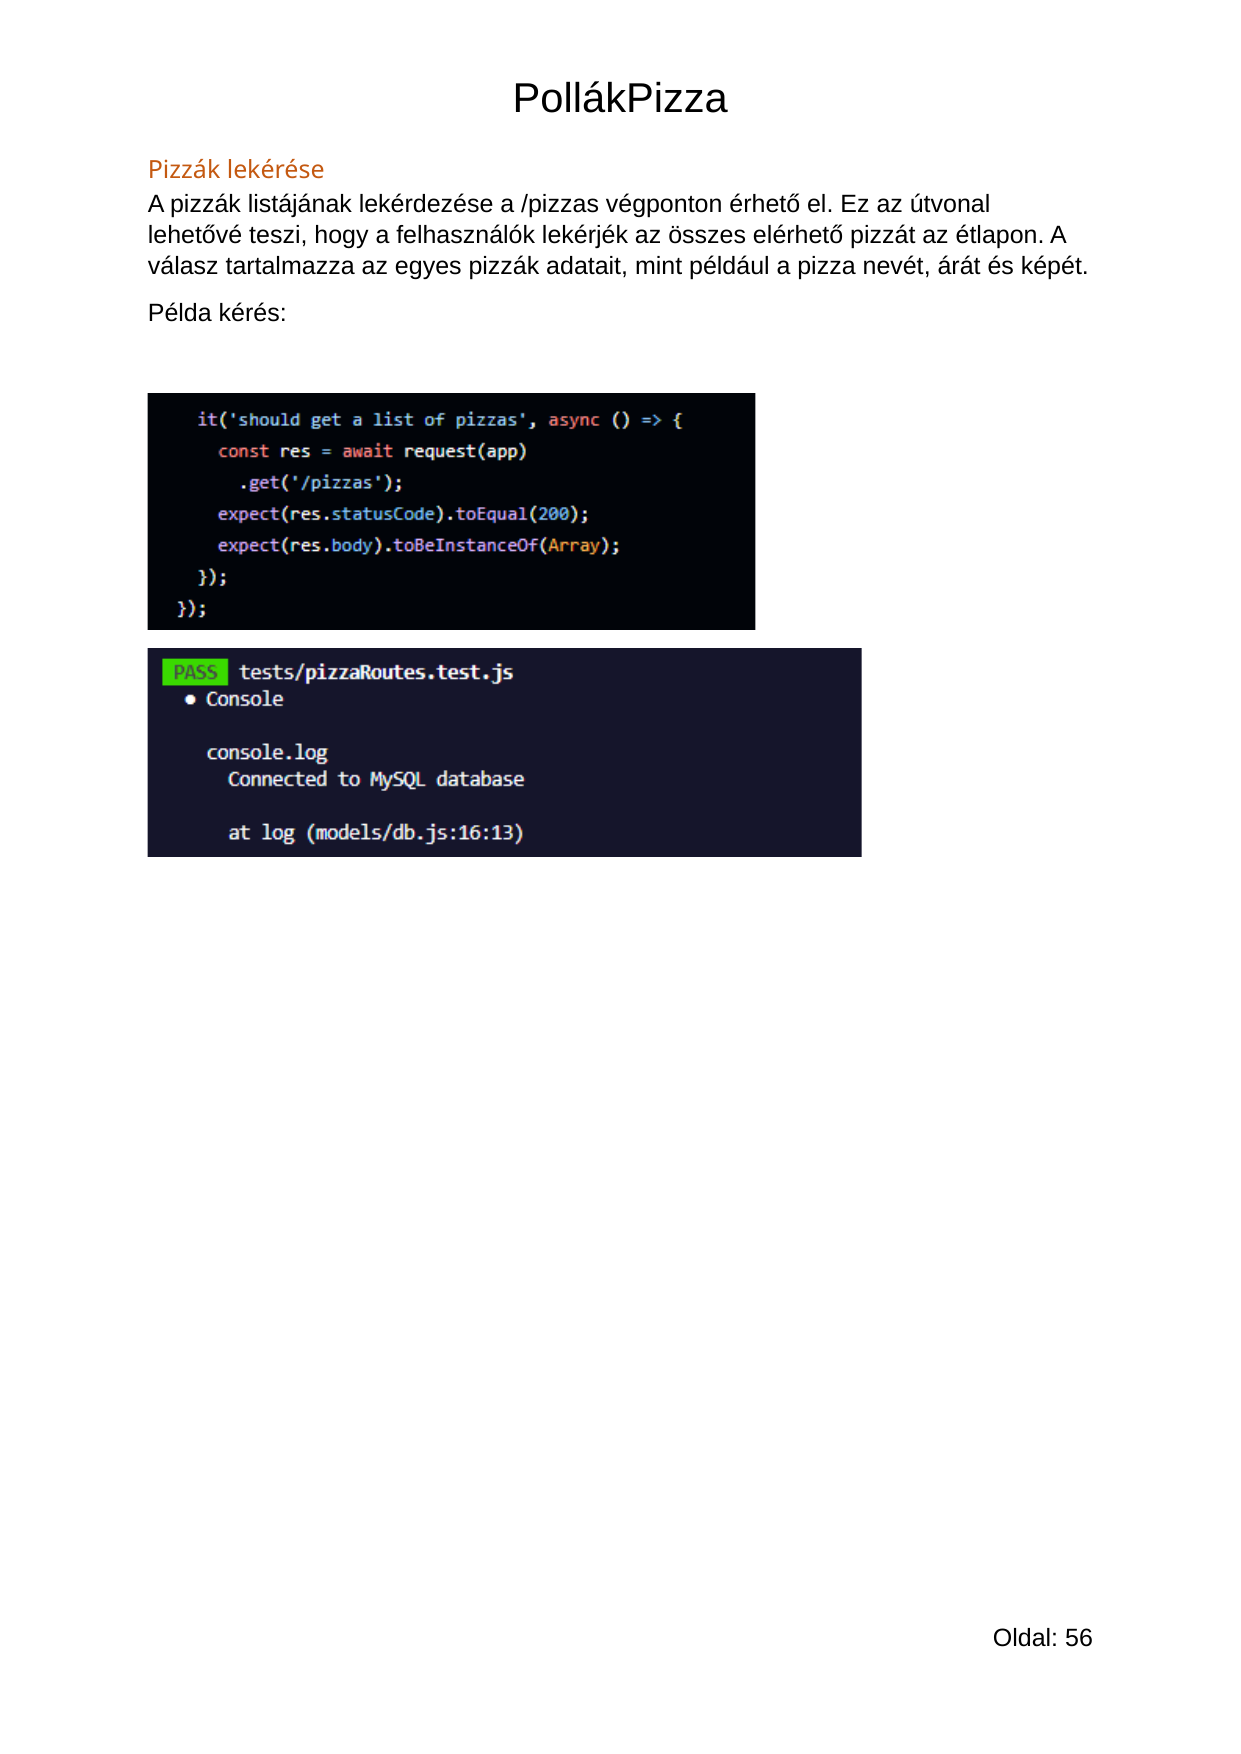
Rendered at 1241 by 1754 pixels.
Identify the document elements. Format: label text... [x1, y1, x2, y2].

text A pizzák listájának lekérdezése a /pizzas végponton érhető el. Ez az útvonal lehetővé teszi, hogy a felhasználók lekérjék az összes elérhető pizzát az étlapon. A válasz tartalmazza az egyes pizzák adatait, mint például a pizza nevét, árát és képét. [148, 188, 1093, 279]
text Példa kérés: [148, 298, 1093, 327]
subtitle Pizzák lekérése [148, 152, 1093, 186]
picture [147, 393, 756, 630]
picture [147, 648, 862, 857]
